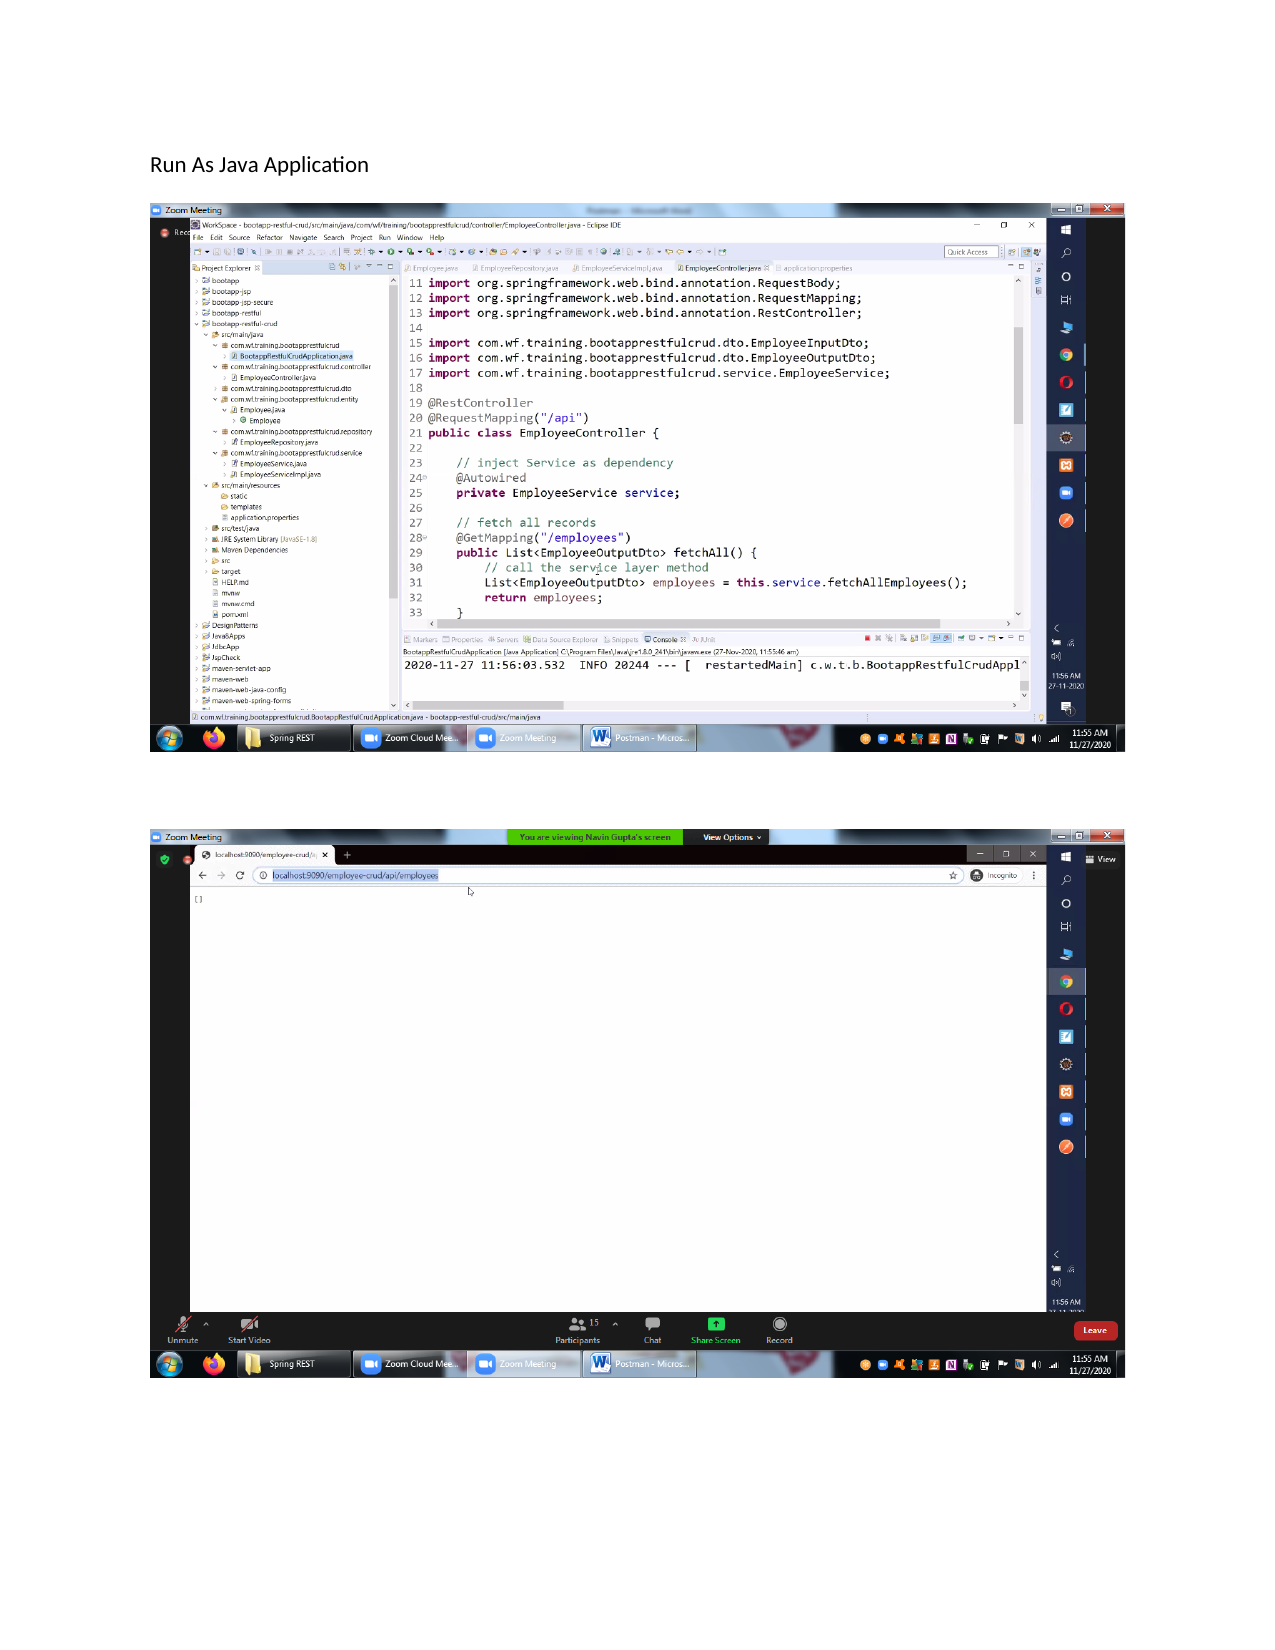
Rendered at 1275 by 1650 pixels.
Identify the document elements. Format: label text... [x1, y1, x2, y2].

picture [150, 203, 1125, 752]
text Run As Java Application [150, 150, 1125, 178]
picture [150, 829, 1125, 1378]
